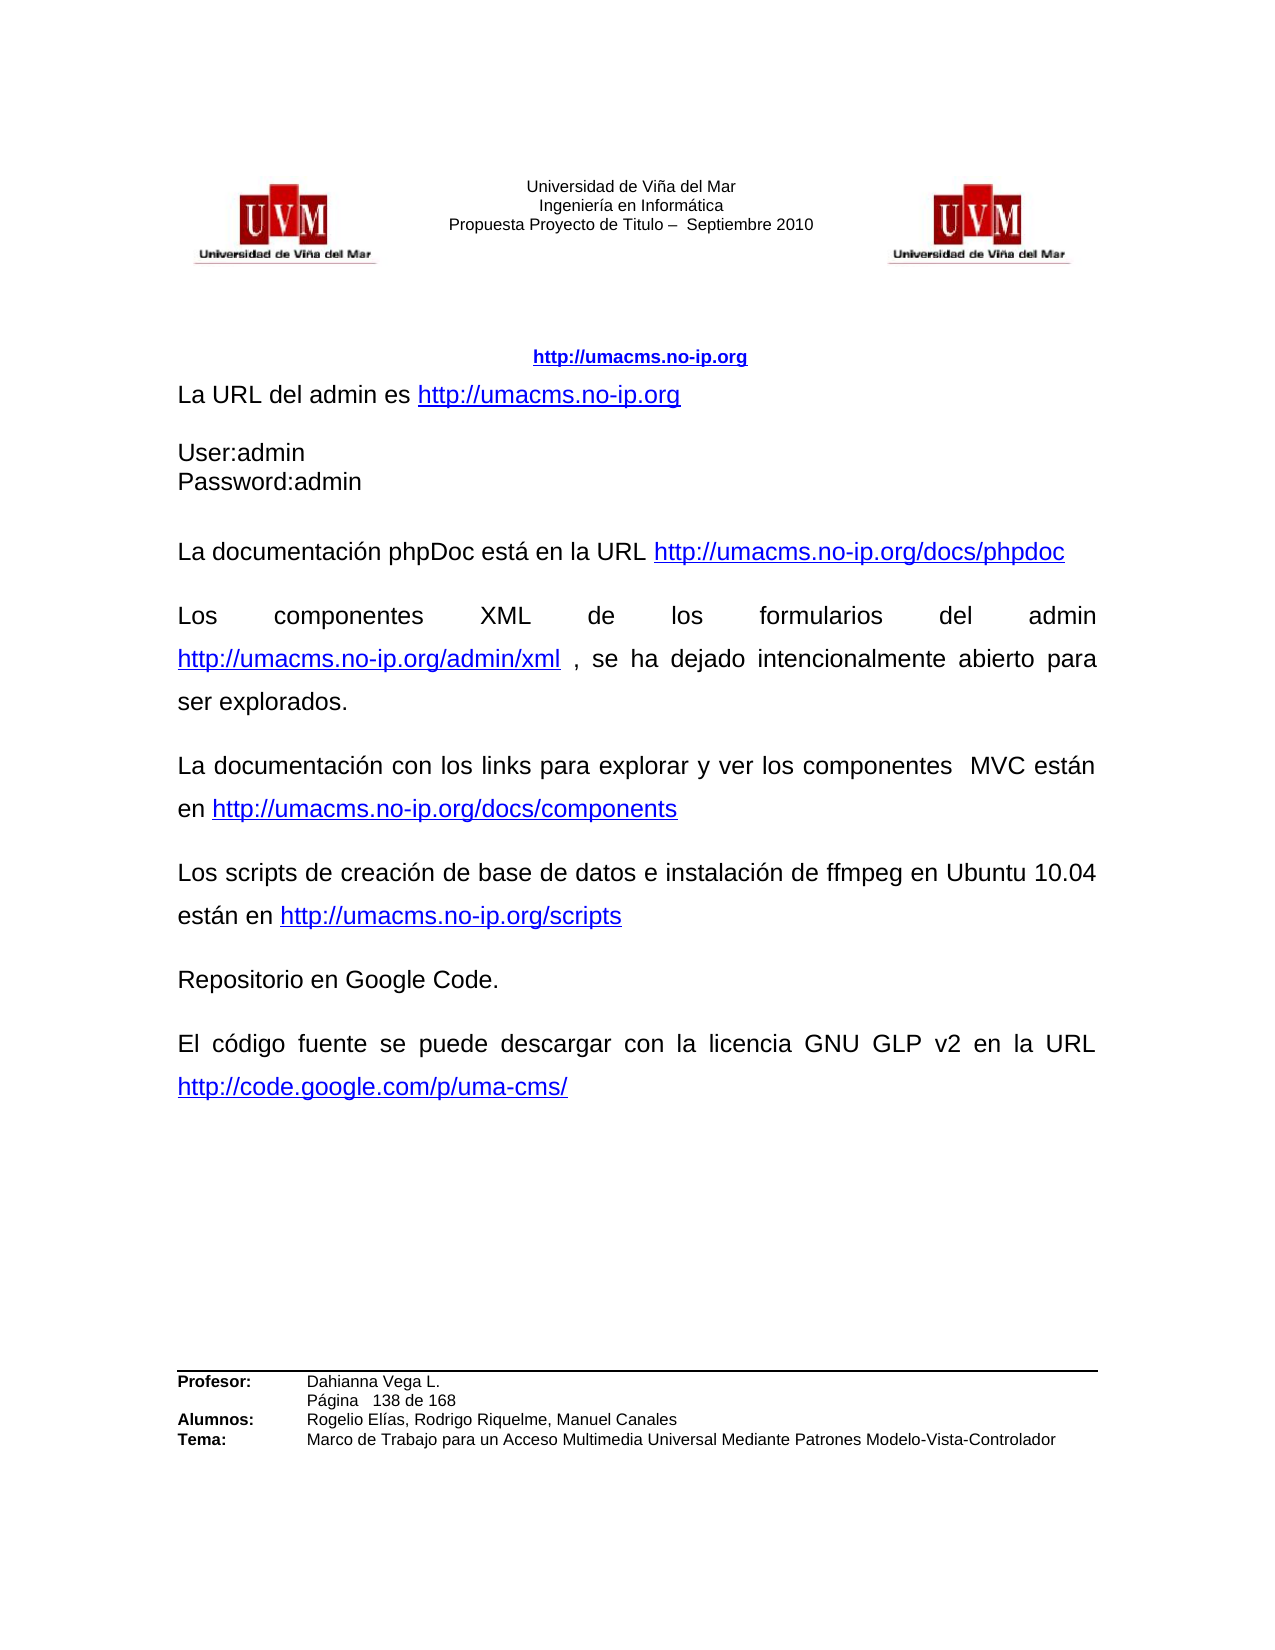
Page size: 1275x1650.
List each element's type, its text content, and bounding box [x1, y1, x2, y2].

text La URL del admin es http://umacms.no-ip.org [177, 380, 1098, 409]
picture [177, 176, 390, 267]
text El código fuente se puede descargar con la licencia GNU GLP v2 en la URL http://code.google.com/p/uma-cms/ [177, 1029, 1098, 1101]
text La documentación phpDoc está en la URL http://umacms.no-ip.org/docs/phpdoc [177, 537, 1098, 565]
text Los scripts de creación de base de datos e instalación de ffmpeg en Ubuntu 10.04 están en http://umacms.no-ip.org/scripts [177, 858, 1098, 930]
text User:admin [177, 438, 1098, 467]
text La documentación con los links para explorar y ver los componentes MVC están en http://umacms.no-ip.org/docs/components [177, 751, 1098, 823]
text Password:admin [177, 467, 1098, 495]
text Los componentes XML de los formularios del admin http://umacms.no-ip.org/admin/xml , se ha dejado intencionalmente abierto para ser explorados. [177, 601, 1098, 716]
text http://umacms.no-ip.org [177, 346, 1098, 368]
text Repositorio en Google Code. [177, 965, 1098, 994]
picture [871, 176, 1084, 267]
